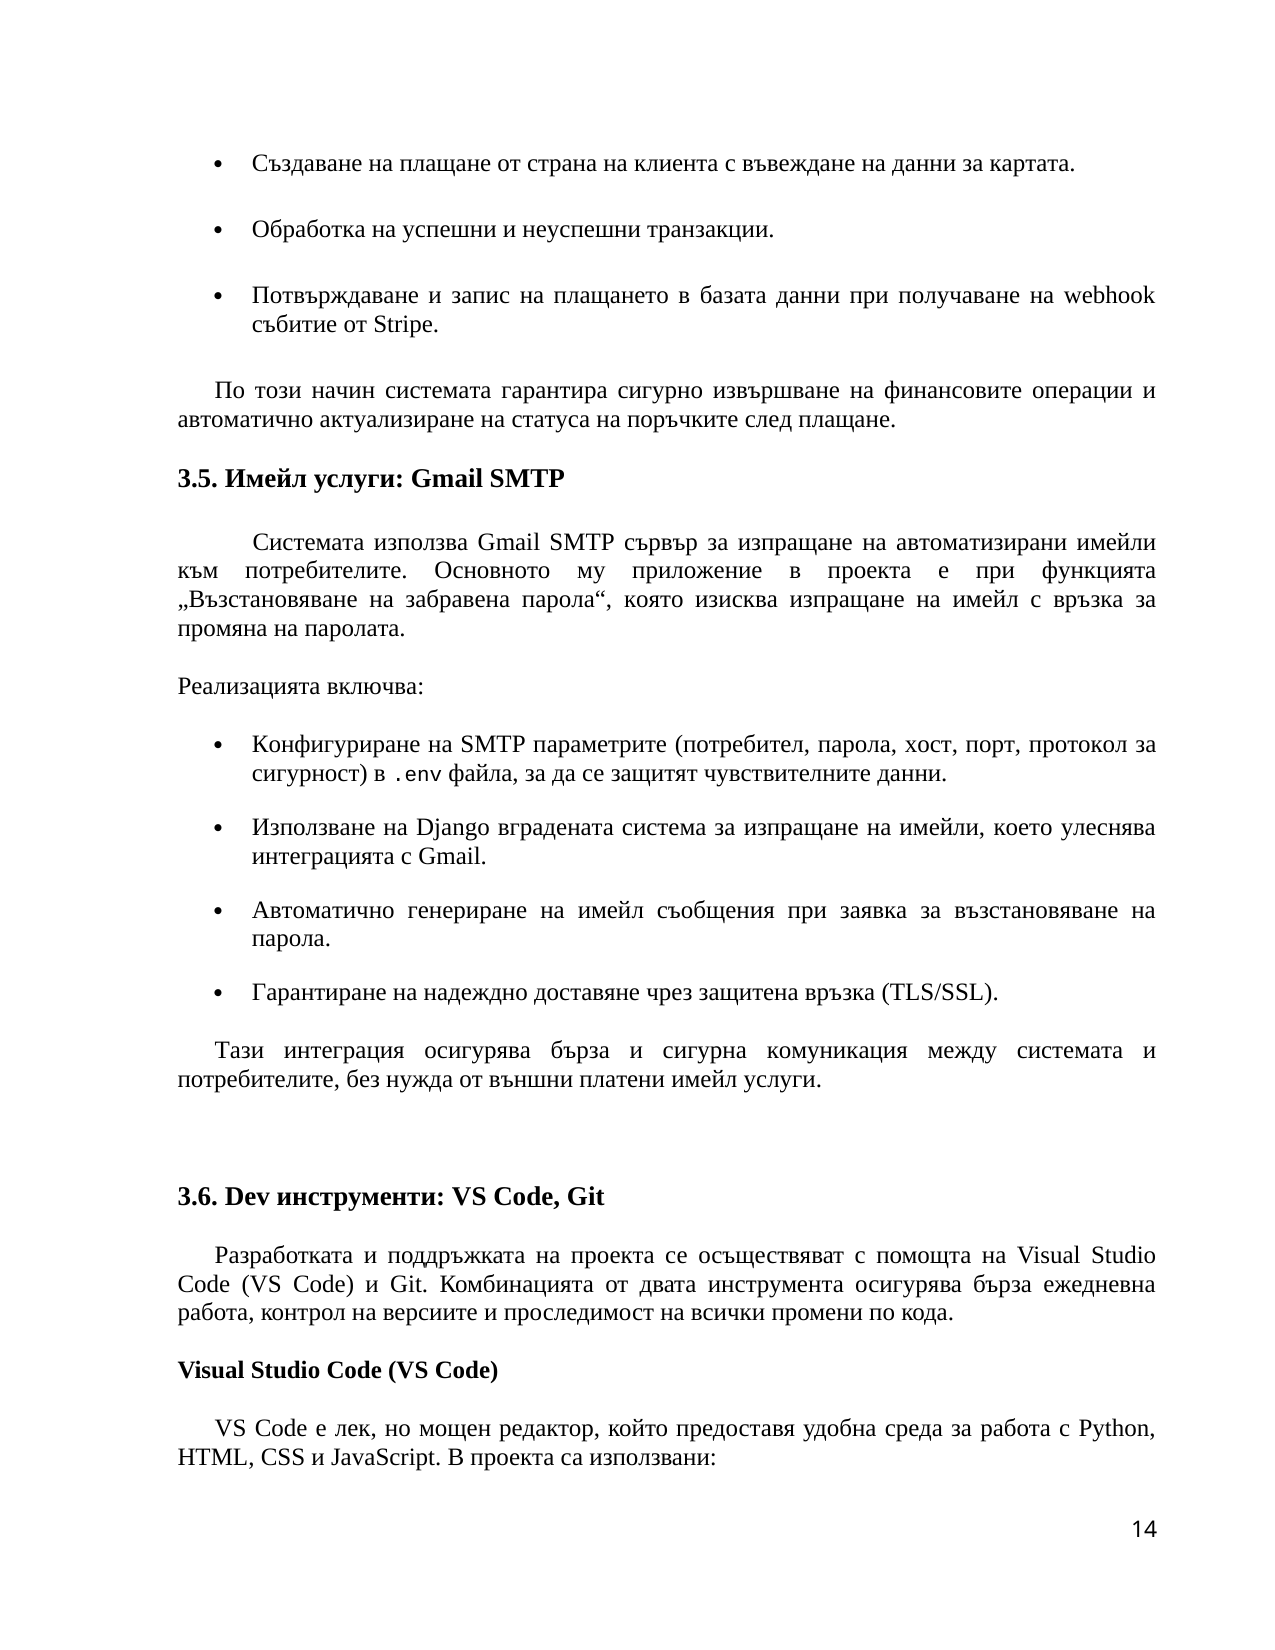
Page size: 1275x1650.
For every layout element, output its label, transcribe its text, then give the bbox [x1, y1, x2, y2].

text По този начин системата гарантира сигурно извършване на финансовите операции и автоматично актуализиране на статуса на поръчките след плащане. [177, 375, 1157, 433]
text VS Code е лек, но мощен редактор, който предоставя удобна среда за работа с Python, HTML, CSS и JavaScript. В проекта са използвани: [177, 1413, 1157, 1471]
list Създаване на плащане от страна на клиента с въвеждане на данни за картата. [214, 148, 1157, 176]
list Конфигуриране на SMTP параметрите (потребител, парола, хост, порт, протокол за сигурност) в .env файла, за да се защитят чувствителните данни. [214, 729, 1157, 787]
list Автоматично генериране на имейл съобщения при заявка за възстановяване на парола. [214, 895, 1157, 952]
text Тази интеграция осигурява бърза и сигурна комуникация между системата и потребителите, без нужда от външни платени имейл услуги. [177, 1035, 1157, 1093]
list Обработка на успешни и неуспешни транзакции. [214, 214, 1157, 243]
list Използване на Django вградената система за изпращане на имейли, което улеснява интеграцията с Gmail. [214, 812, 1157, 870]
text Visual Studio Code (VS Code) [177, 1355, 1157, 1384]
list Гарантиране на надеждно доставяне чрез защитена връзка (TLS/SSL). [214, 977, 1157, 1006]
subtitle 3.5. Имейл услуги: Gmail SMTP [177, 462, 1157, 493]
list Потвърждаване и запис на плащането в базата данни при получаване на webhook събитие от Stripe. [214, 280, 1157, 338]
text Разработката и поддръжката на проекта се осъществяват с помощта на Visual Studio Code (VS Code) и Git. Комбинацията от двата инструмента осигурява бърза ежедневна работа, контрол на версиите и проследимост на всички промени по кода. [177, 1240, 1157, 1326]
text 3.6. Dev инструменти: VS Code, Git [177, 1180, 1157, 1211]
text Реализацията включва: [177, 671, 1157, 700]
text Системата използва Gmail SMTP сървър за изпращане на автоматизирани имейли към потребителите. Основното му приложение в проекта е при функцията „Възстановяване на забравена парола“, която изисква изпращане на имейл с връзка за промяна на паролата. [177, 527, 1157, 642]
